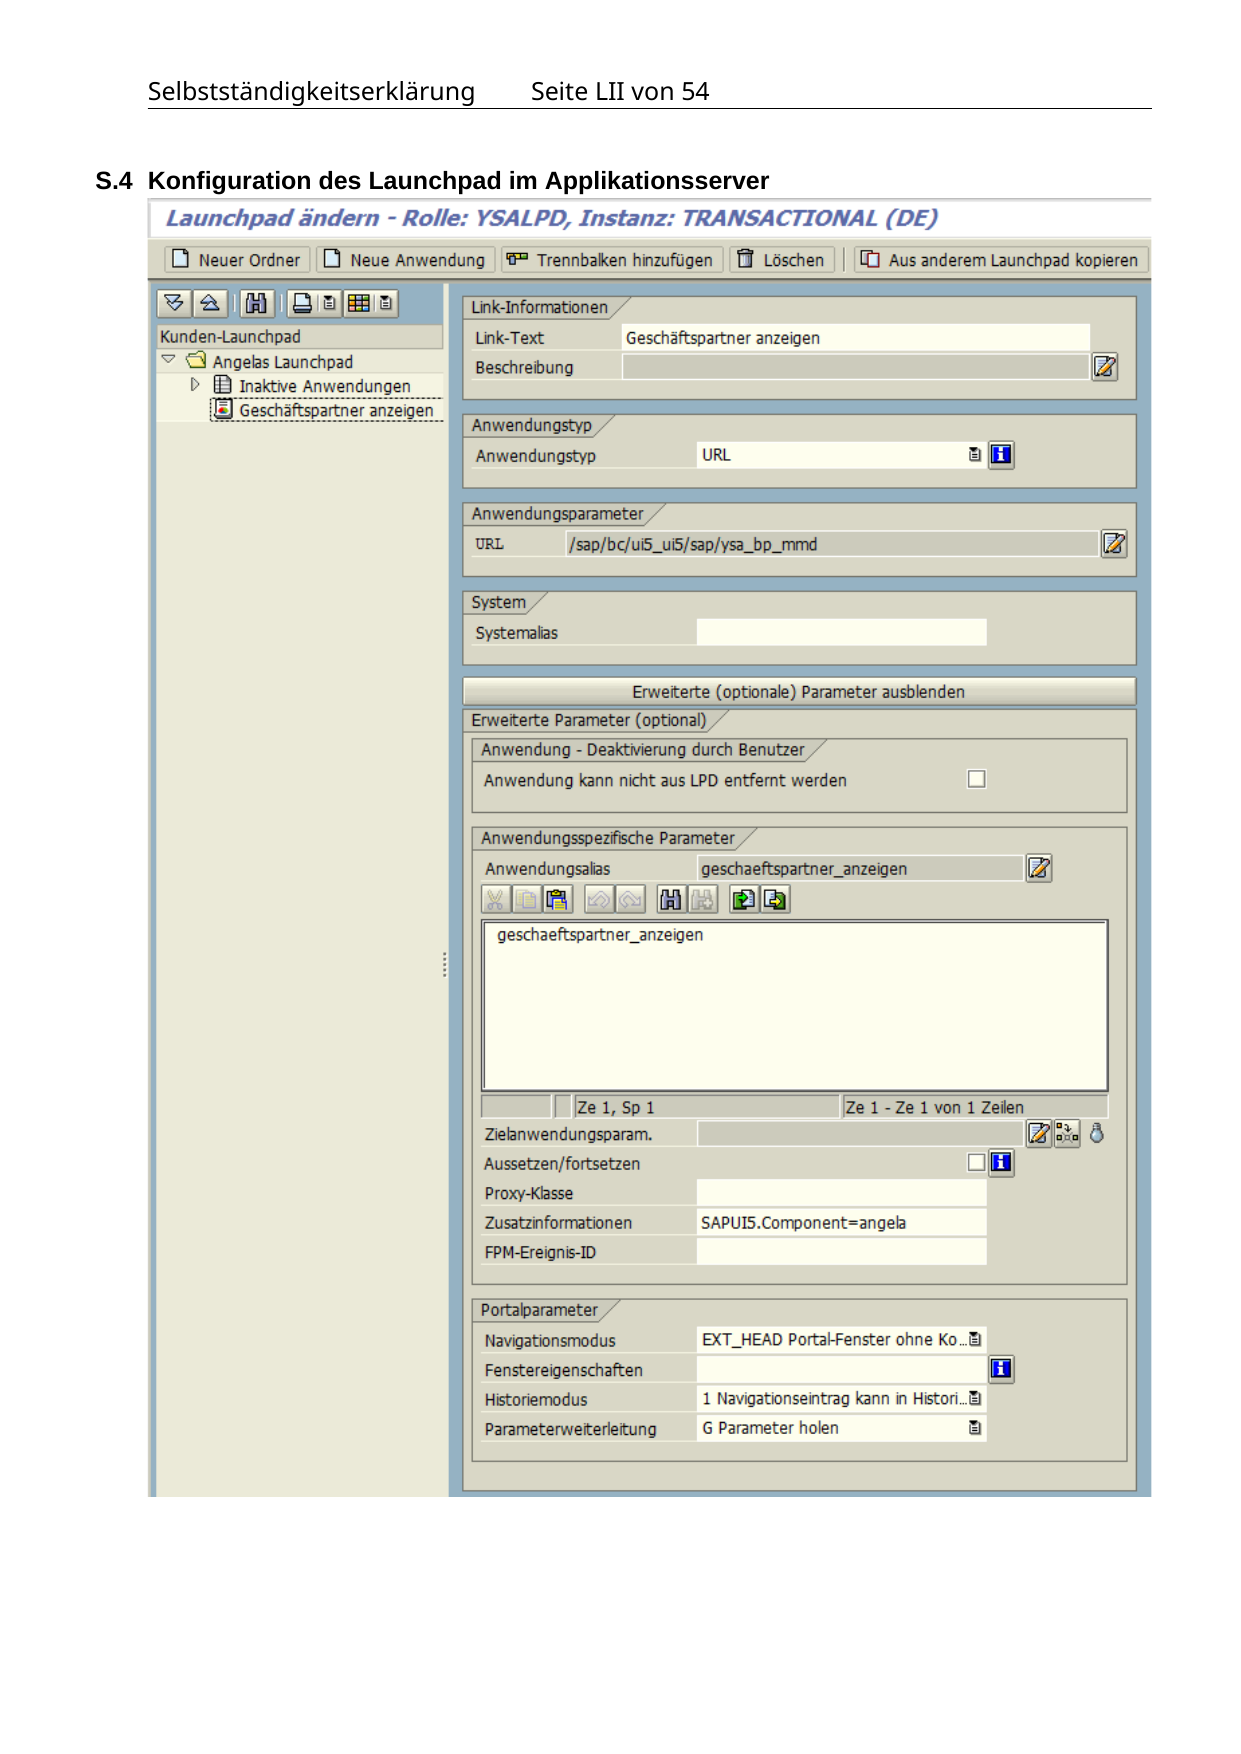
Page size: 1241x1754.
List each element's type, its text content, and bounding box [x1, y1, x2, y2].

text Konfiguration des Launchpad im Applikationsserver [95, 166, 1152, 195]
picture [147, 198, 1152, 1497]
